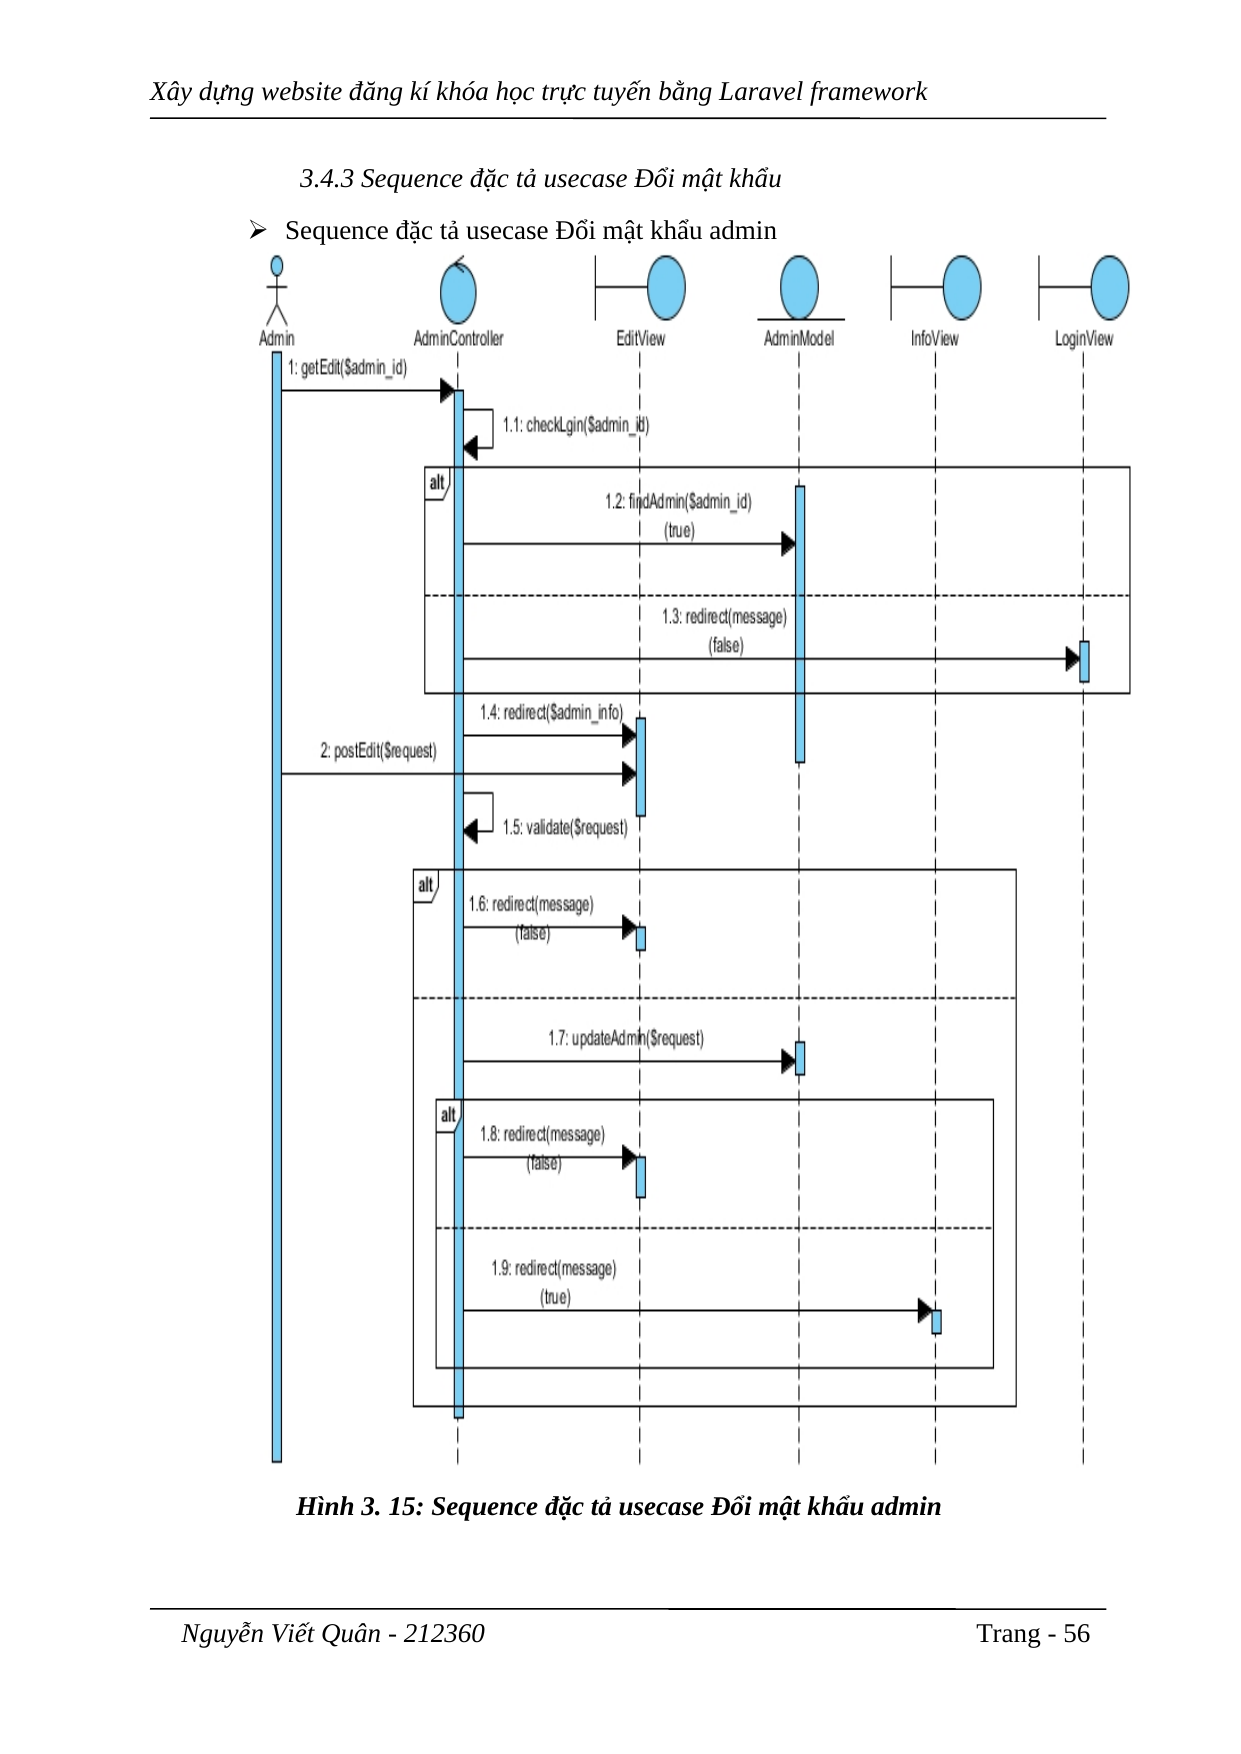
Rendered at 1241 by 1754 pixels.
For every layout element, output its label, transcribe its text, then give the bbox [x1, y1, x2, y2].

subtitle 3.4.3 Sequence đặc tả usecase Đổi mật khẩu [225, 162, 1090, 194]
text Sequence đặc tả usecase Đổi mật khẩu admin [247, 214, 1090, 245]
picture [240, 252, 1134, 1471]
